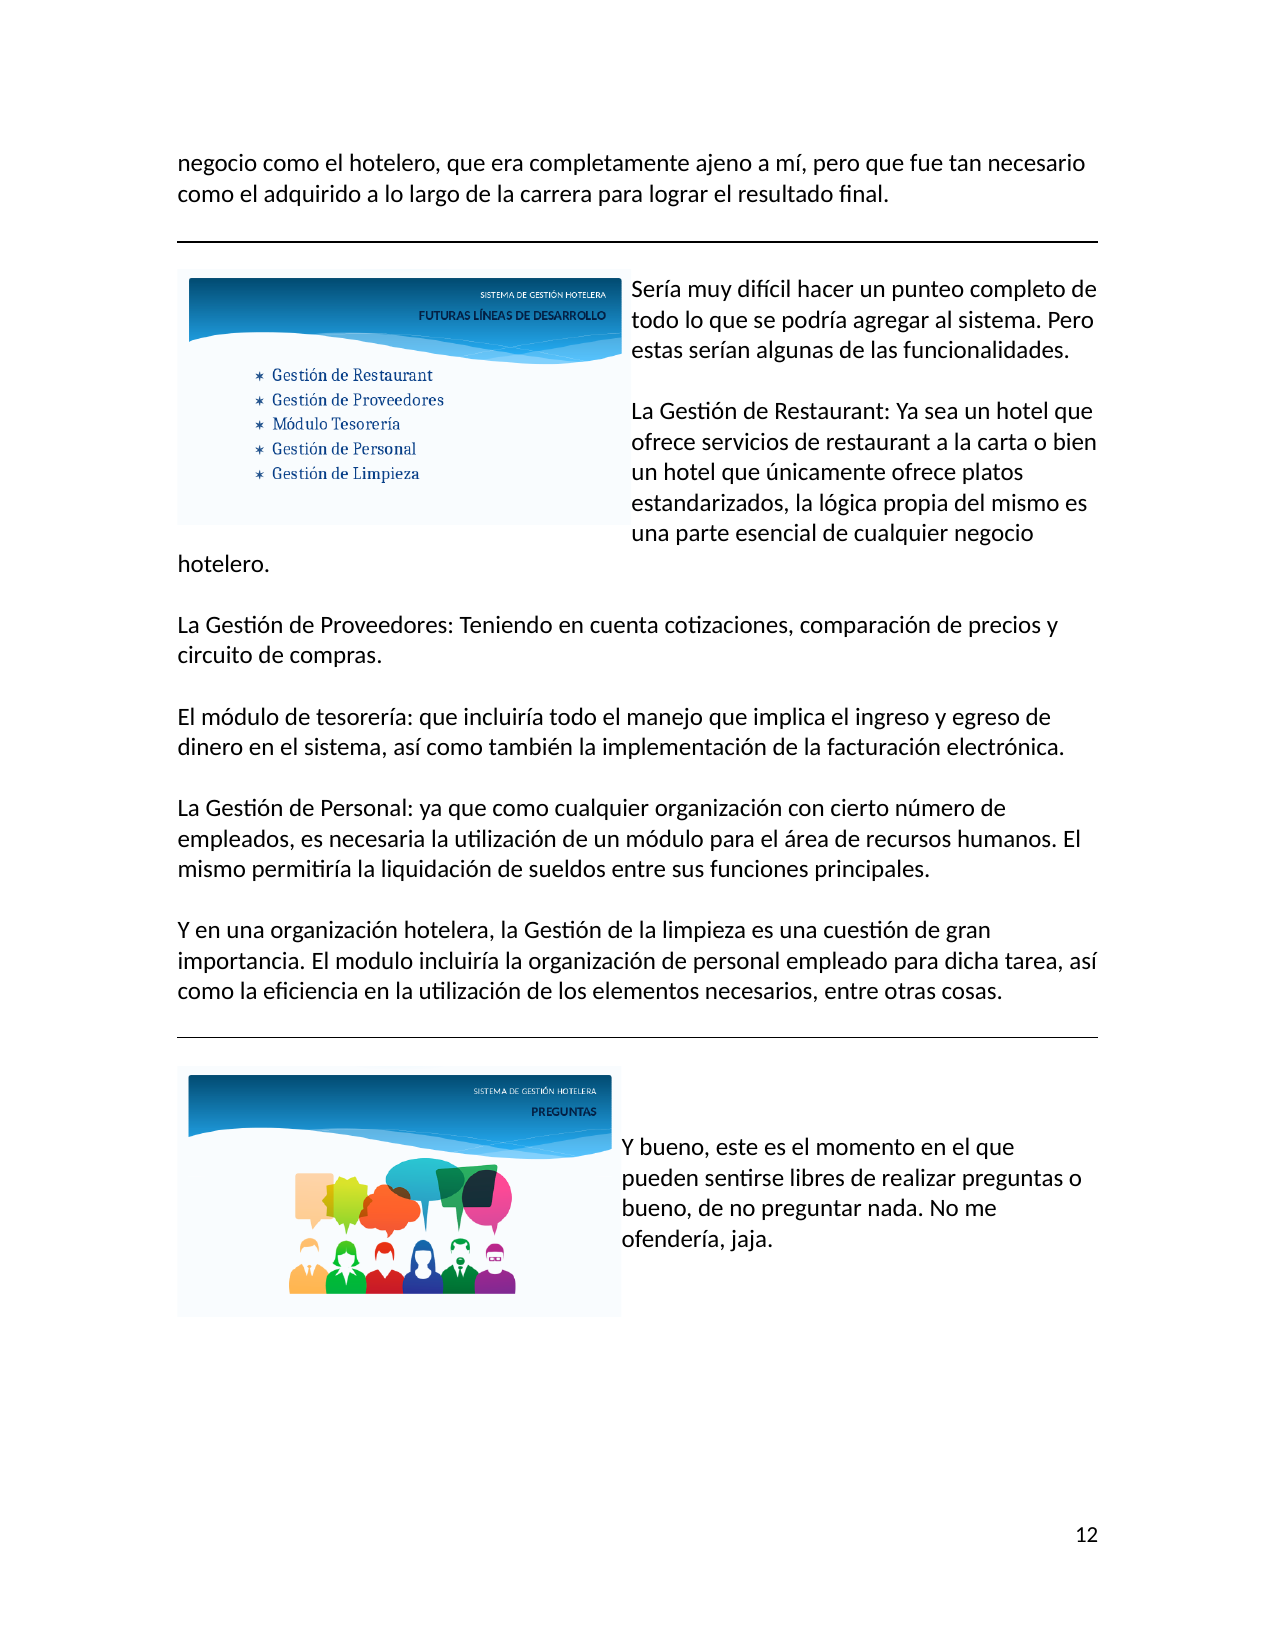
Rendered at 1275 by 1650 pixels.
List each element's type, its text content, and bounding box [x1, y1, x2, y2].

text La Gestión de Proveedores: Teniendo en cuenta cotizaciones, comparación de precios y circuito de compras. [177, 609, 1098, 670]
text Y bueno, este es el momento en el que pueden sentirse libres de realizar preguntas o bueno, de no preguntar nada. No me ofendería, jaja. [622, 1132, 1098, 1254]
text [177, 148, 1098, 209]
text El módulo de tesorería: que incluiría todo el manejo que implica el ingreso y egreso de dinero en el sistema, así como también la implementación de la facturación electrónica. [177, 701, 1098, 762]
text Y en una organización hotelera, la Gestión de la limpieza es una cuestión de gran importancia. El modulo incluiría la organización de personal empleado para dicha tarea, así como la eficiencia en la utilización de los elementos necesarios, entre otras cosas. [177, 914, 1098, 1006]
text La Gestión de Restaurant: Ya sea un hotel que ofrece servicios de restaurant a la carta o bien un hotel que únicamente ofrece platos estandarizados, la lógica propia del mismo es una parte esencial de cualquier negocio hotelero. [177, 395, 1098, 578]
text Sería muy difícil hacer un punteo completo de todo lo que se podría agregar al sistema. Pero estas serían algunas de las funcionalidades. [632, 273, 1098, 365]
text La Gestión de Personal: ya que como cualquier organización con cierto número de empleados, es necesaria la utilización de un módulo para el área de recursos humanos. El mismo permitiría la liquidación de sueldos entre sus funciones principales. [177, 792, 1098, 884]
